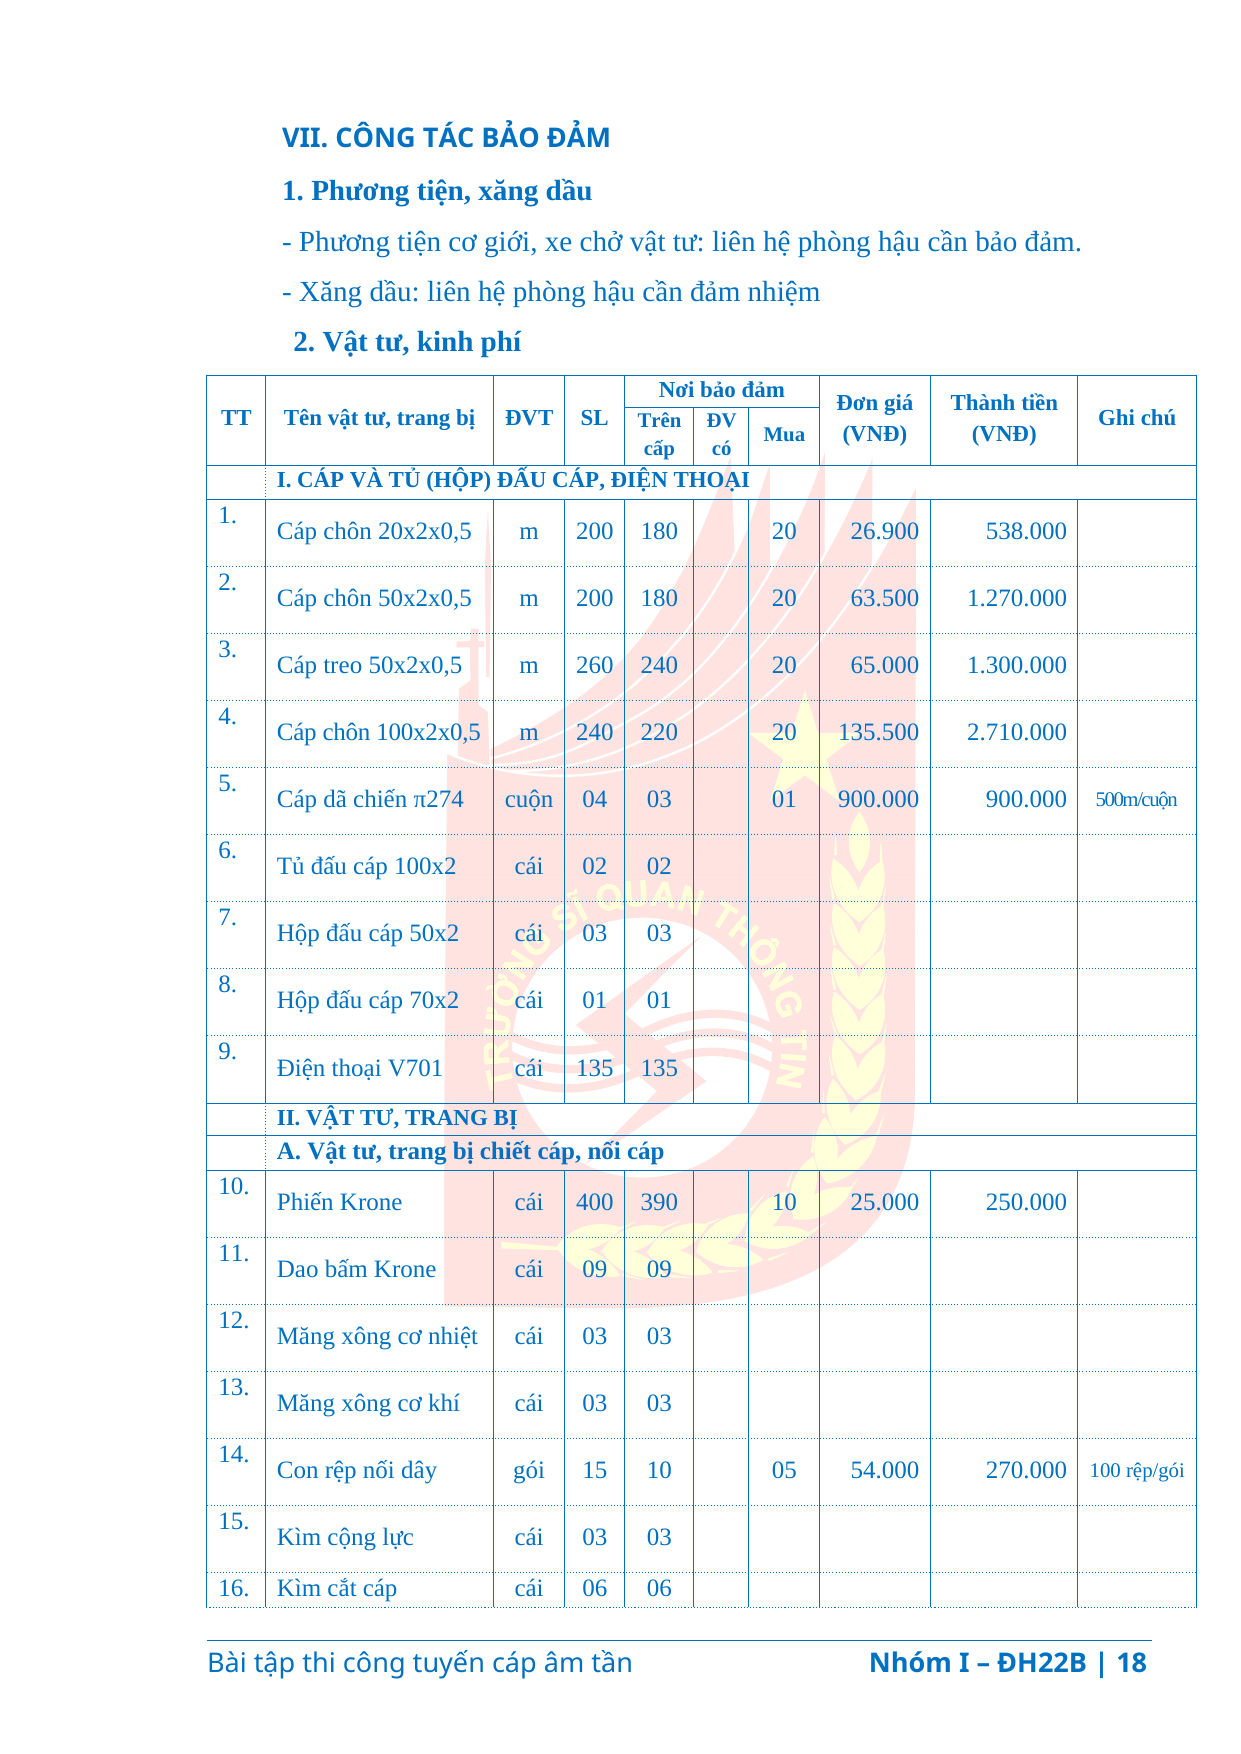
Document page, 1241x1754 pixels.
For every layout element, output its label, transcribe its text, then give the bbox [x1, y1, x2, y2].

table_cell Kìm cắt cáp [266, 1572, 493, 1607]
table_cell 05 [749, 1438, 819, 1505]
table_cell 02 [625, 834, 693, 901]
table_cell 200 [565, 500, 624, 566]
table_cell [749, 901, 819, 968]
table_cell 01 [565, 968, 624, 1035]
table_cell 220 [625, 700, 693, 767]
table_cell [1078, 1304, 1196, 1371]
text - Phương tiện cơ giới, xe chở vật tư: liên hệ phòng hậu cần bảo đảm. [207, 224, 1152, 257]
table_cell 03 [625, 1304, 693, 1371]
table_cell [1078, 968, 1196, 1035]
table_cell Cáp treo 50x2x0,5 [266, 633, 493, 700]
table_cell 20 [749, 700, 819, 767]
table_cell 20 [749, 566, 819, 633]
table_cell [1078, 1035, 1196, 1102]
table_cell 54.000 [820, 1438, 930, 1505]
table_cell 06 [625, 1572, 693, 1607]
table_cell Cáp chôn 50x2x0,5 [266, 566, 493, 633]
table_cell Hộp đấu cáp 50x2 [266, 901, 493, 968]
table_cell 135.500 [820, 700, 930, 767]
table_cell cái [494, 1371, 564, 1438]
table_cell [931, 968, 1077, 1035]
table_cell Cáp chôn 20x2x0,5 [266, 500, 493, 566]
table_cell 135 [565, 1035, 624, 1102]
table_cell 900.000 [931, 767, 1077, 834]
table_cell cái [494, 1171, 564, 1237]
table_cell m [494, 566, 564, 633]
table_cell 180 [625, 500, 693, 566]
table_cell 03 [625, 767, 693, 834]
subtitle VII. CÔNG TÁC BẢO ĐẢM [207, 118, 1152, 155]
table_cell 10 [749, 1171, 819, 1237]
table_cell 200 [565, 566, 624, 633]
table_cell cái [494, 968, 564, 1035]
table_cell 240 [565, 700, 624, 767]
table_cell 03 [625, 1371, 693, 1438]
table_cell [207, 566, 265, 633]
table_cell m [494, 500, 564, 566]
table_cell [207, 968, 265, 1035]
table_cell [207, 633, 265, 700]
table_cell [207, 1035, 265, 1102]
table_cell 15 [565, 1438, 624, 1505]
table_cell [207, 466, 265, 499]
table_cell 250.000 [931, 1171, 1077, 1237]
table_cell Tên vật tư, trang bị [266, 376, 493, 465]
table_cell 01 [749, 767, 819, 834]
table_cell [207, 1104, 265, 1135]
table_cell [749, 1505, 819, 1572]
table_cell [694, 633, 748, 700]
table_cell Đơn giá (VNĐ) [820, 376, 930, 465]
table_cell [1078, 901, 1196, 968]
table_header 2. Vật tư, kinh phí [207, 324, 1196, 374]
table_cell [820, 1035, 930, 1102]
table_cell Măng xông cơ khí [266, 1371, 493, 1438]
table_cell [1078, 566, 1196, 633]
table_cell [207, 700, 265, 767]
table_cell [1078, 1237, 1196, 1304]
table_cell [694, 1237, 748, 1304]
table_cell 500m/cuộn [1078, 767, 1196, 834]
table_cell Kìm cộng lực [266, 1505, 493, 1572]
table_cell Phiến Krone [266, 1171, 493, 1237]
table_cell 240 [625, 633, 693, 700]
table_cell 03 [565, 901, 624, 968]
table_cell Trên cấp [625, 408, 693, 465]
table_cell [820, 1237, 930, 1304]
table_cell [1078, 1371, 1196, 1438]
table_cell Dao bấm Krone [266, 1237, 493, 1304]
table_cell 1.270.000 [931, 566, 1077, 633]
table_cell Nơi bảo đảm [625, 376, 819, 407]
table_cell Con rệp nối dây [266, 1438, 493, 1505]
table_cell A. Vật tư, trang bị chiết cáp, nối cáp [265, 1136, 1196, 1170]
table_cell [749, 1035, 819, 1102]
table_cell 06 [565, 1572, 624, 1607]
table_cell [207, 1505, 265, 1572]
table_cell 180 [625, 566, 693, 633]
table_cell ĐV có [694, 408, 748, 465]
table_cell [207, 901, 265, 968]
table_cell [1078, 1505, 1196, 1572]
table_cell [749, 1304, 819, 1371]
table_cell [749, 1237, 819, 1304]
table_cell [694, 566, 748, 633]
table_cell 260 [565, 633, 624, 700]
table_cell [931, 1237, 1077, 1304]
table_cell [1078, 633, 1196, 700]
table_cell [1078, 834, 1196, 901]
table_cell [694, 901, 748, 968]
table_cell [749, 1572, 819, 1607]
text - Xăng dầu: liên hệ phòng hậu cần đảm nhiệm [207, 274, 1152, 308]
table_cell SL [565, 376, 624, 465]
table_cell 09 [625, 1237, 693, 1304]
table_cell [820, 1505, 930, 1572]
table_cell TT [207, 376, 265, 465]
table_cell [820, 1371, 930, 1438]
table_cell [207, 1304, 265, 1371]
table_cell [749, 968, 819, 1035]
table_cell 25.000 [820, 1171, 930, 1237]
table_cell [931, 1505, 1077, 1572]
table_cell 20 [749, 633, 819, 700]
table_cell [931, 901, 1077, 968]
table_cell [931, 834, 1077, 901]
table_cell [931, 1304, 1077, 1371]
table_cell ĐVT [494, 376, 564, 465]
table_cell 04 [565, 767, 624, 834]
table_cell [694, 1035, 748, 1102]
table_cell [694, 834, 748, 901]
table_cell [694, 1505, 748, 1572]
table_cell cái [494, 1304, 564, 1371]
table_cell [207, 1371, 265, 1438]
table_cell 26.900 [820, 500, 930, 566]
table_cell cái [494, 1035, 564, 1102]
table_cell [207, 500, 265, 566]
table_cell Mua [749, 408, 819, 465]
table_cell 09 [565, 1237, 624, 1304]
table_cell [820, 968, 930, 1035]
table_cell [207, 1171, 265, 1237]
table_cell 03 [565, 1371, 624, 1438]
table_cell 538.000 [931, 500, 1077, 566]
table_cell 65.000 [820, 633, 930, 700]
table_cell cái [494, 1572, 564, 1607]
table_cell Cáp dã chiến π274 [266, 767, 493, 834]
table_cell 03 [565, 1304, 624, 1371]
table_cell [694, 968, 748, 1035]
table_cell [694, 767, 748, 834]
table_cell [820, 901, 930, 968]
table_cell [694, 1304, 748, 1371]
table_cell [207, 1237, 265, 1304]
table_cell [749, 1371, 819, 1438]
table_cell 02 [565, 834, 624, 901]
table_cell [820, 834, 930, 901]
table_cell [694, 1171, 748, 1237]
table_cell Thành tiền (VNĐ) [931, 376, 1077, 465]
table_cell 20 [749, 500, 819, 566]
table_cell m [494, 633, 564, 700]
table_cell 03 [625, 1505, 693, 1572]
table_cell Măng xông cơ nhiệt [266, 1304, 493, 1371]
table_cell Tủ đấu cáp 100x2 [266, 834, 493, 901]
table_cell cái [494, 1505, 564, 1572]
table_cell [931, 1371, 1077, 1438]
table_cell [207, 1136, 265, 1170]
table_cell 400 [565, 1171, 624, 1237]
table_cell [1078, 1572, 1196, 1607]
table_cell [694, 500, 748, 566]
table_cell 63.500 [820, 566, 930, 633]
table_cell 03 [565, 1505, 624, 1572]
table_cell 135 [625, 1035, 693, 1102]
table_cell I. CÁP VÀ TỦ (HỘP) ĐẤU CÁP, ĐIỆN THOẠI [265, 466, 1196, 499]
table_cell Hộp đấu cáp 70x2 [266, 968, 493, 1035]
table_cell II. VẬT TƯ, TRANG BỊ [265, 1104, 1196, 1135]
table_cell [820, 1304, 930, 1371]
table_cell 2.710.000 [931, 700, 1077, 767]
table_cell [694, 1438, 748, 1505]
table_cell [207, 1572, 265, 1607]
table_cell [820, 1572, 930, 1607]
table_cell m [494, 700, 564, 767]
table_cell [1078, 1171, 1196, 1237]
table_cell [931, 1572, 1077, 1607]
table_cell cái [494, 1237, 564, 1304]
table_cell gói [494, 1438, 564, 1505]
text 1. Phương tiện, xăng dầu [207, 173, 1152, 207]
table_cell [1078, 700, 1196, 767]
table_cell cuộn [494, 767, 564, 834]
table_cell [207, 767, 265, 834]
table_cell [749, 834, 819, 901]
table_cell cái [494, 901, 564, 968]
table_cell [1078, 500, 1196, 566]
table_cell 1.300.000 [931, 633, 1077, 700]
table_cell Ghi chú [1078, 376, 1196, 465]
table_cell [694, 1371, 748, 1438]
table_cell cái [494, 834, 564, 901]
table_cell 390 [625, 1171, 693, 1237]
table_cell [207, 834, 265, 901]
table_cell Điện thoại V701 [266, 1035, 493, 1102]
table_cell [694, 1572, 748, 1607]
table_cell 10 [625, 1438, 693, 1505]
table_cell [694, 700, 748, 767]
table_cell 270.000 [931, 1438, 1077, 1505]
table_cell 900.000 [820, 767, 930, 834]
table_cell 03 [625, 901, 693, 968]
table_cell 100 rệp/gói [1078, 1438, 1196, 1505]
table_cell 01 [625, 968, 693, 1035]
table_cell [931, 1035, 1077, 1102]
table_cell Cáp chôn 100x2x0,5 [266, 700, 493, 767]
table_cell [207, 1438, 265, 1505]
